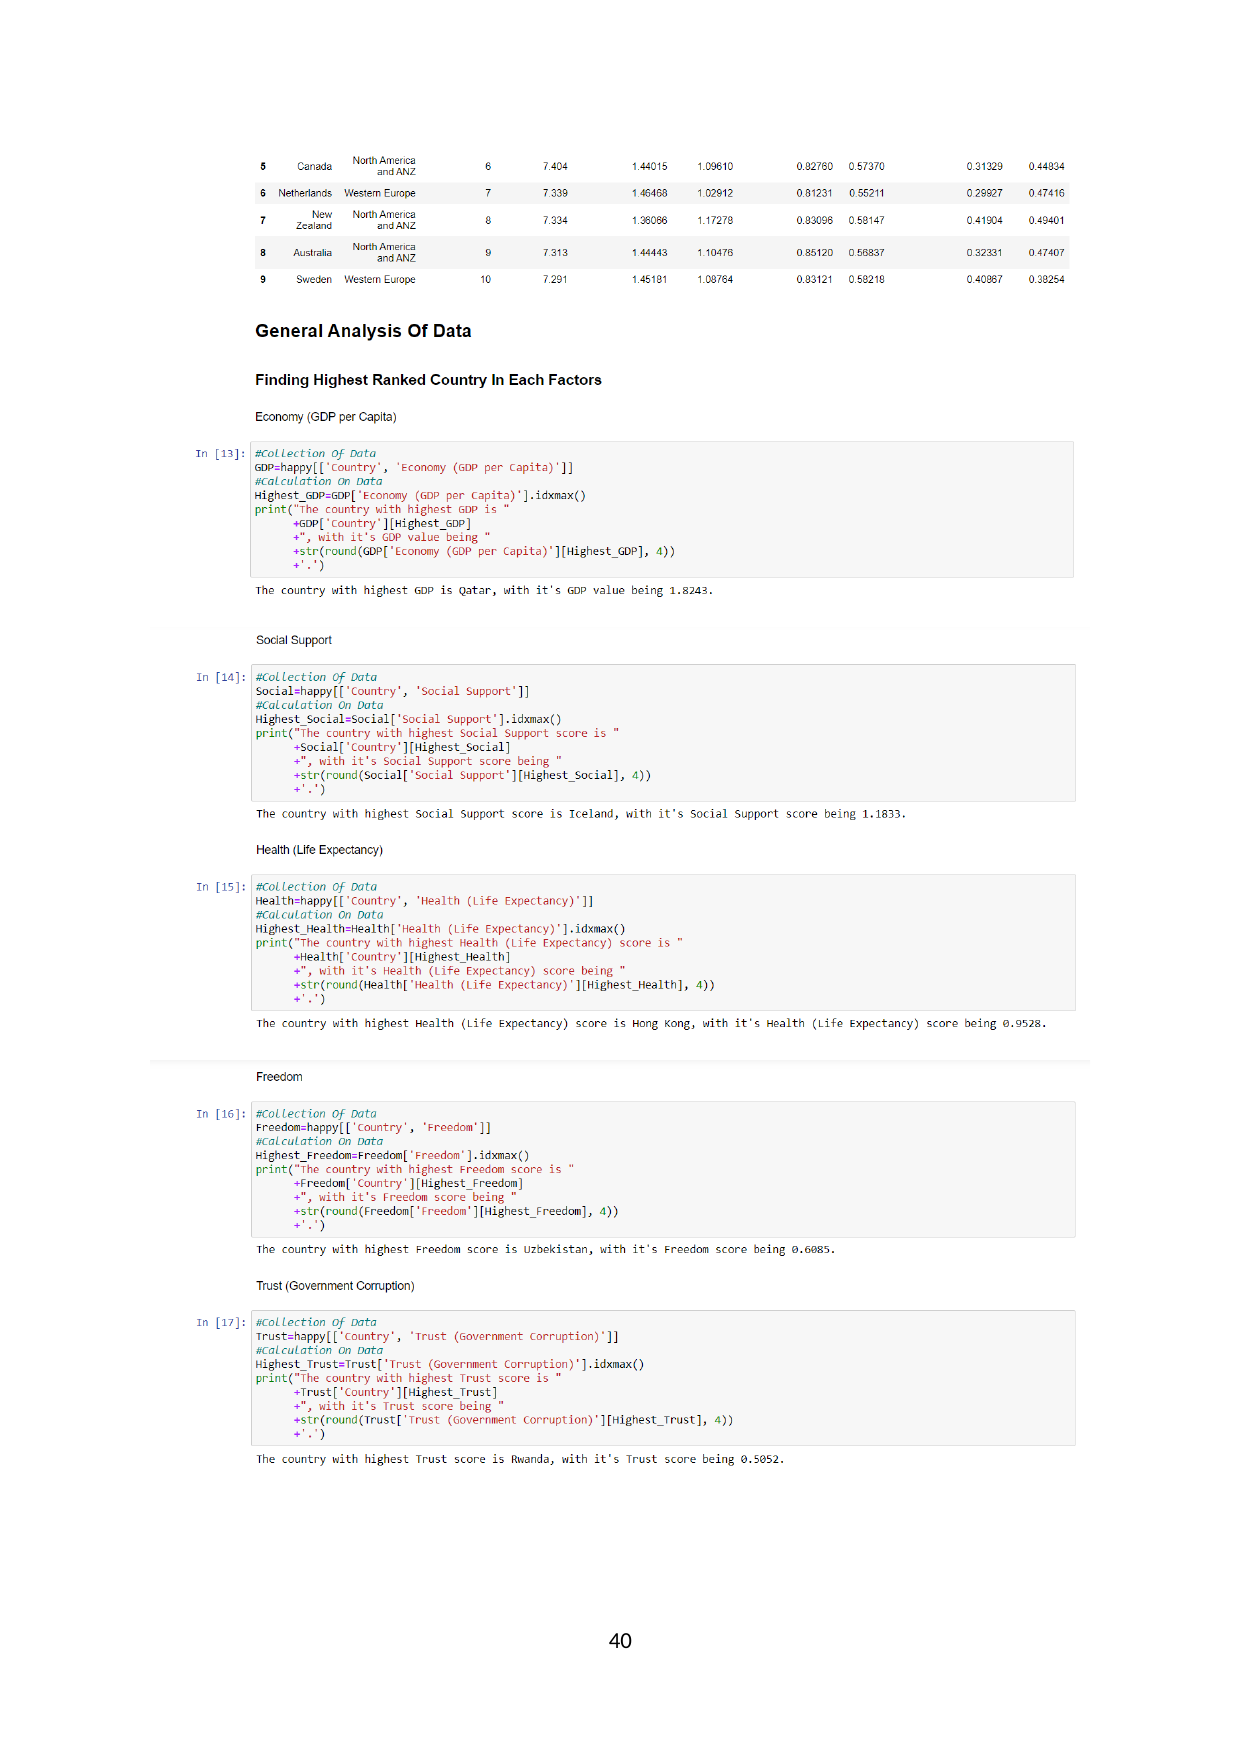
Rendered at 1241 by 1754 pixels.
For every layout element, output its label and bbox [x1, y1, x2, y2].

picture [150, 150, 1091, 611]
picture [150, 627, 1091, 1044]
picture [150, 1060, 1091, 1477]
